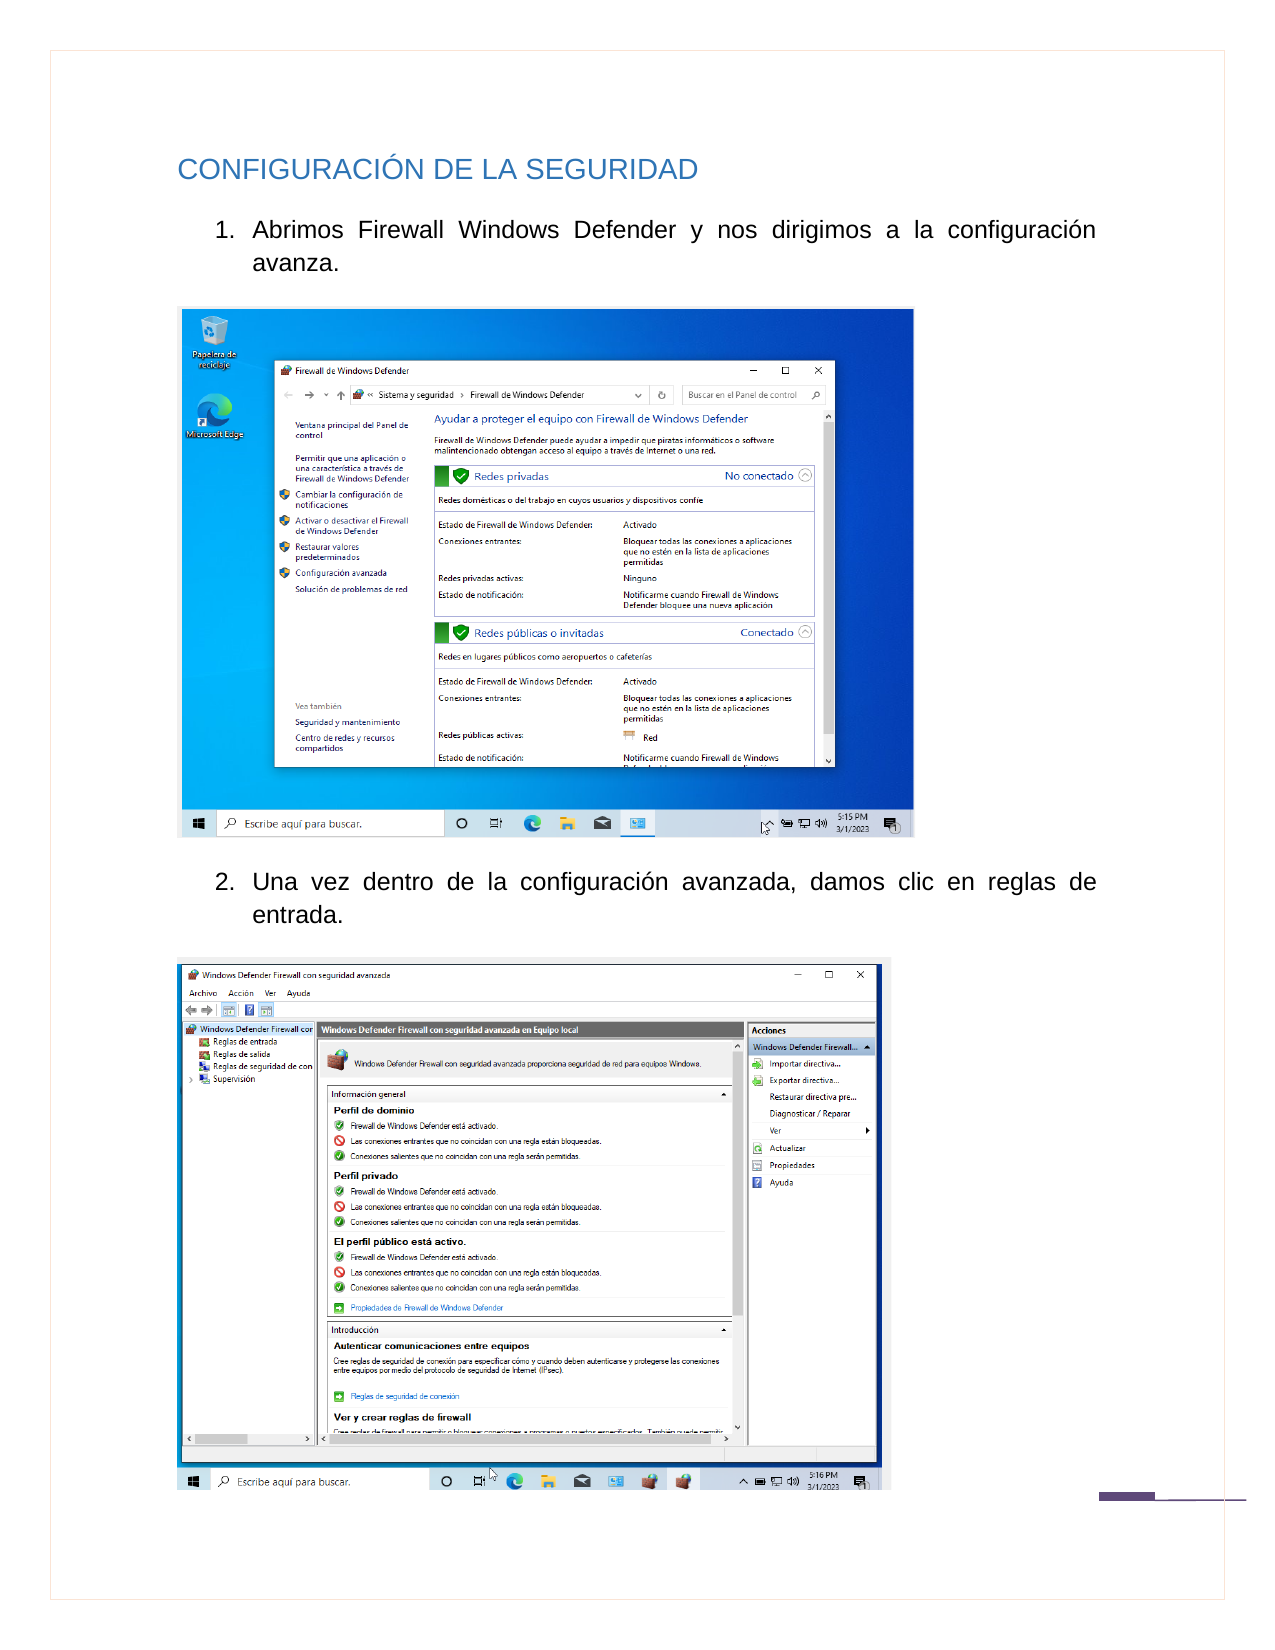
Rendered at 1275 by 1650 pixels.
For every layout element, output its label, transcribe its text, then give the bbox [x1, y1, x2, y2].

list Una vez dentro de la configuración avanzada, damos clic en reglas de entrada. [214, 867, 1098, 929]
picture [177, 957, 892, 1490]
list Abrimos Firewall Windows Defender y nos dirigimos a la configuración avanza. [214, 215, 1098, 277]
subtitle CONFIGURACIÓN DE LA SEGURIDAD [177, 152, 1098, 185]
picture [177, 306, 916, 838]
